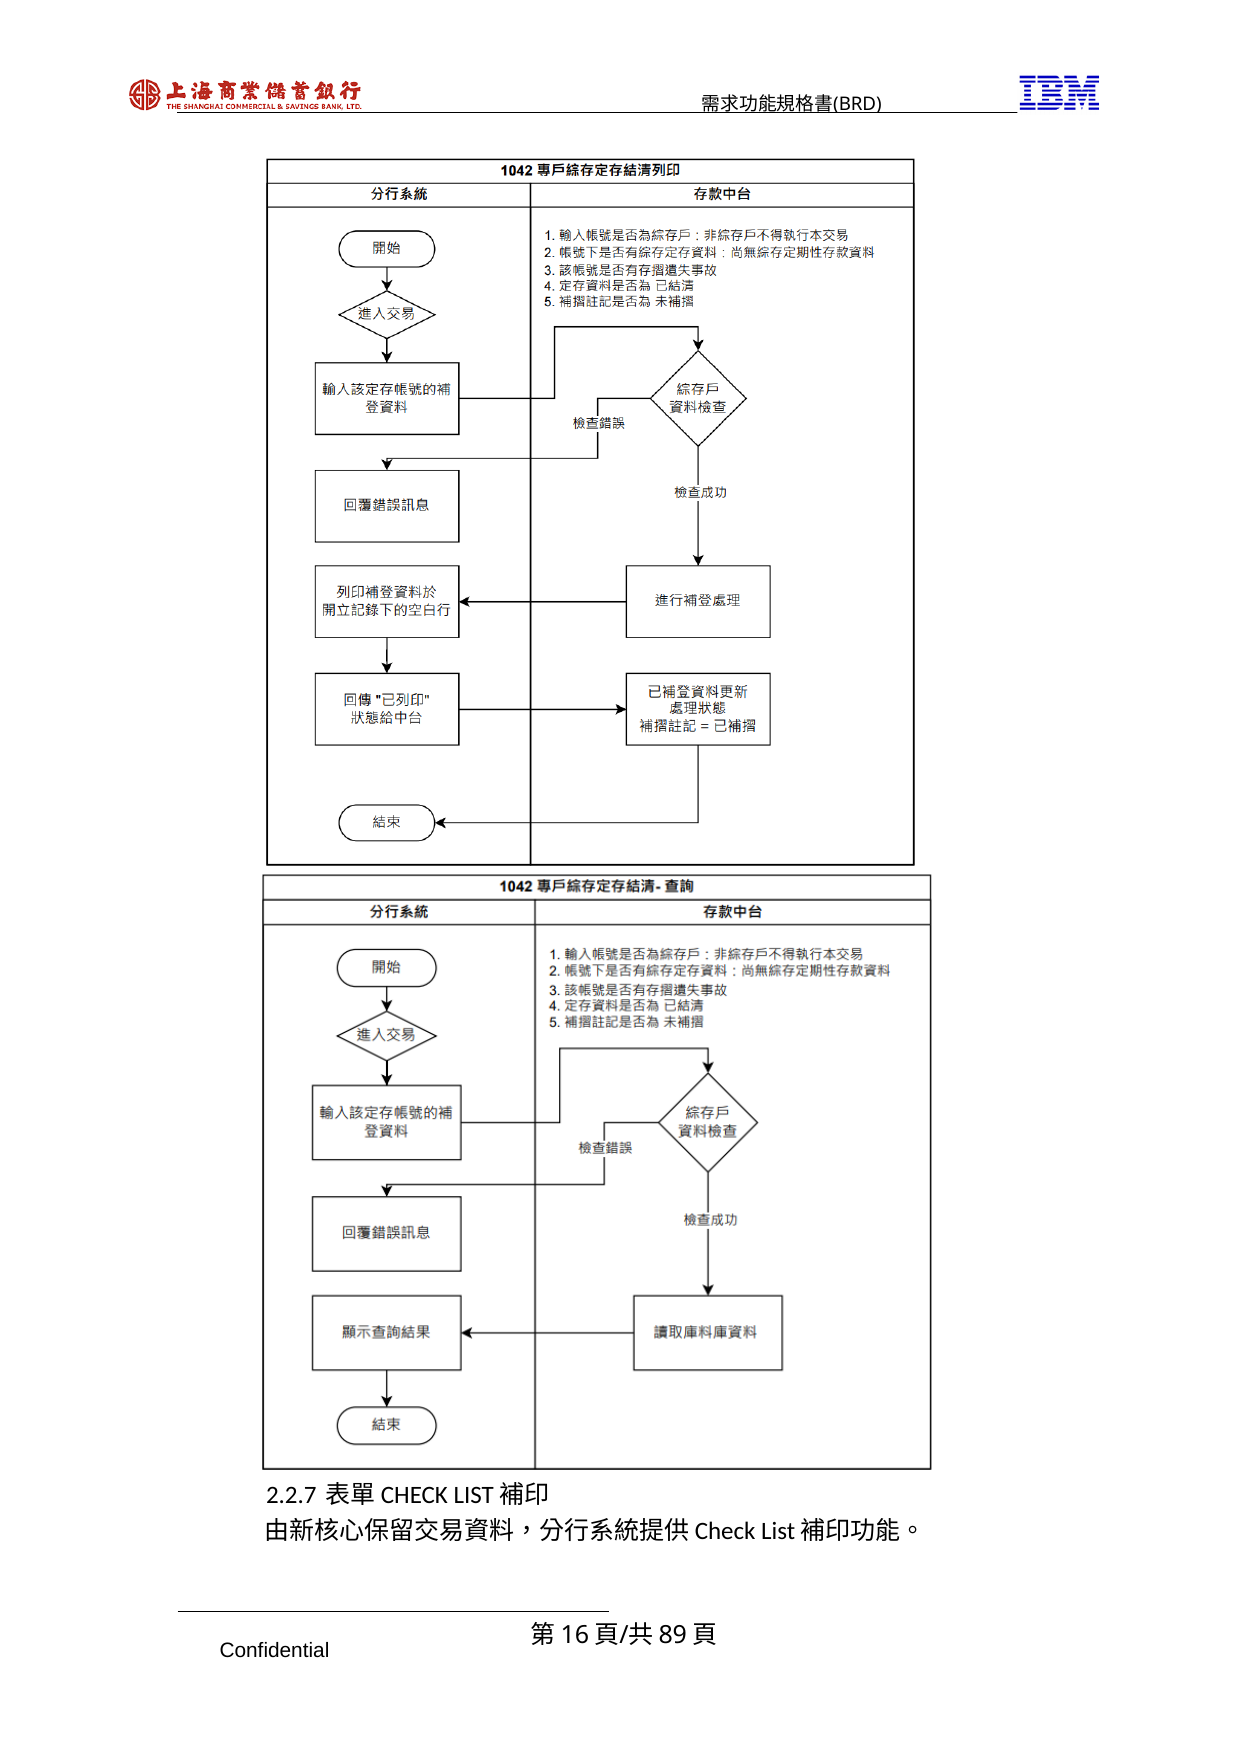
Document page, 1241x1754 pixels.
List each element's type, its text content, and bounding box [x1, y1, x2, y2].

picture [122, 77, 369, 113]
text 由新核心保留交易資料，分行系統提供Check List補印功能。 [239, 1511, 1107, 1547]
picture [260, 150, 936, 1475]
list 表單 CHECK LIST 補印 [266, 1474, 1107, 1511]
